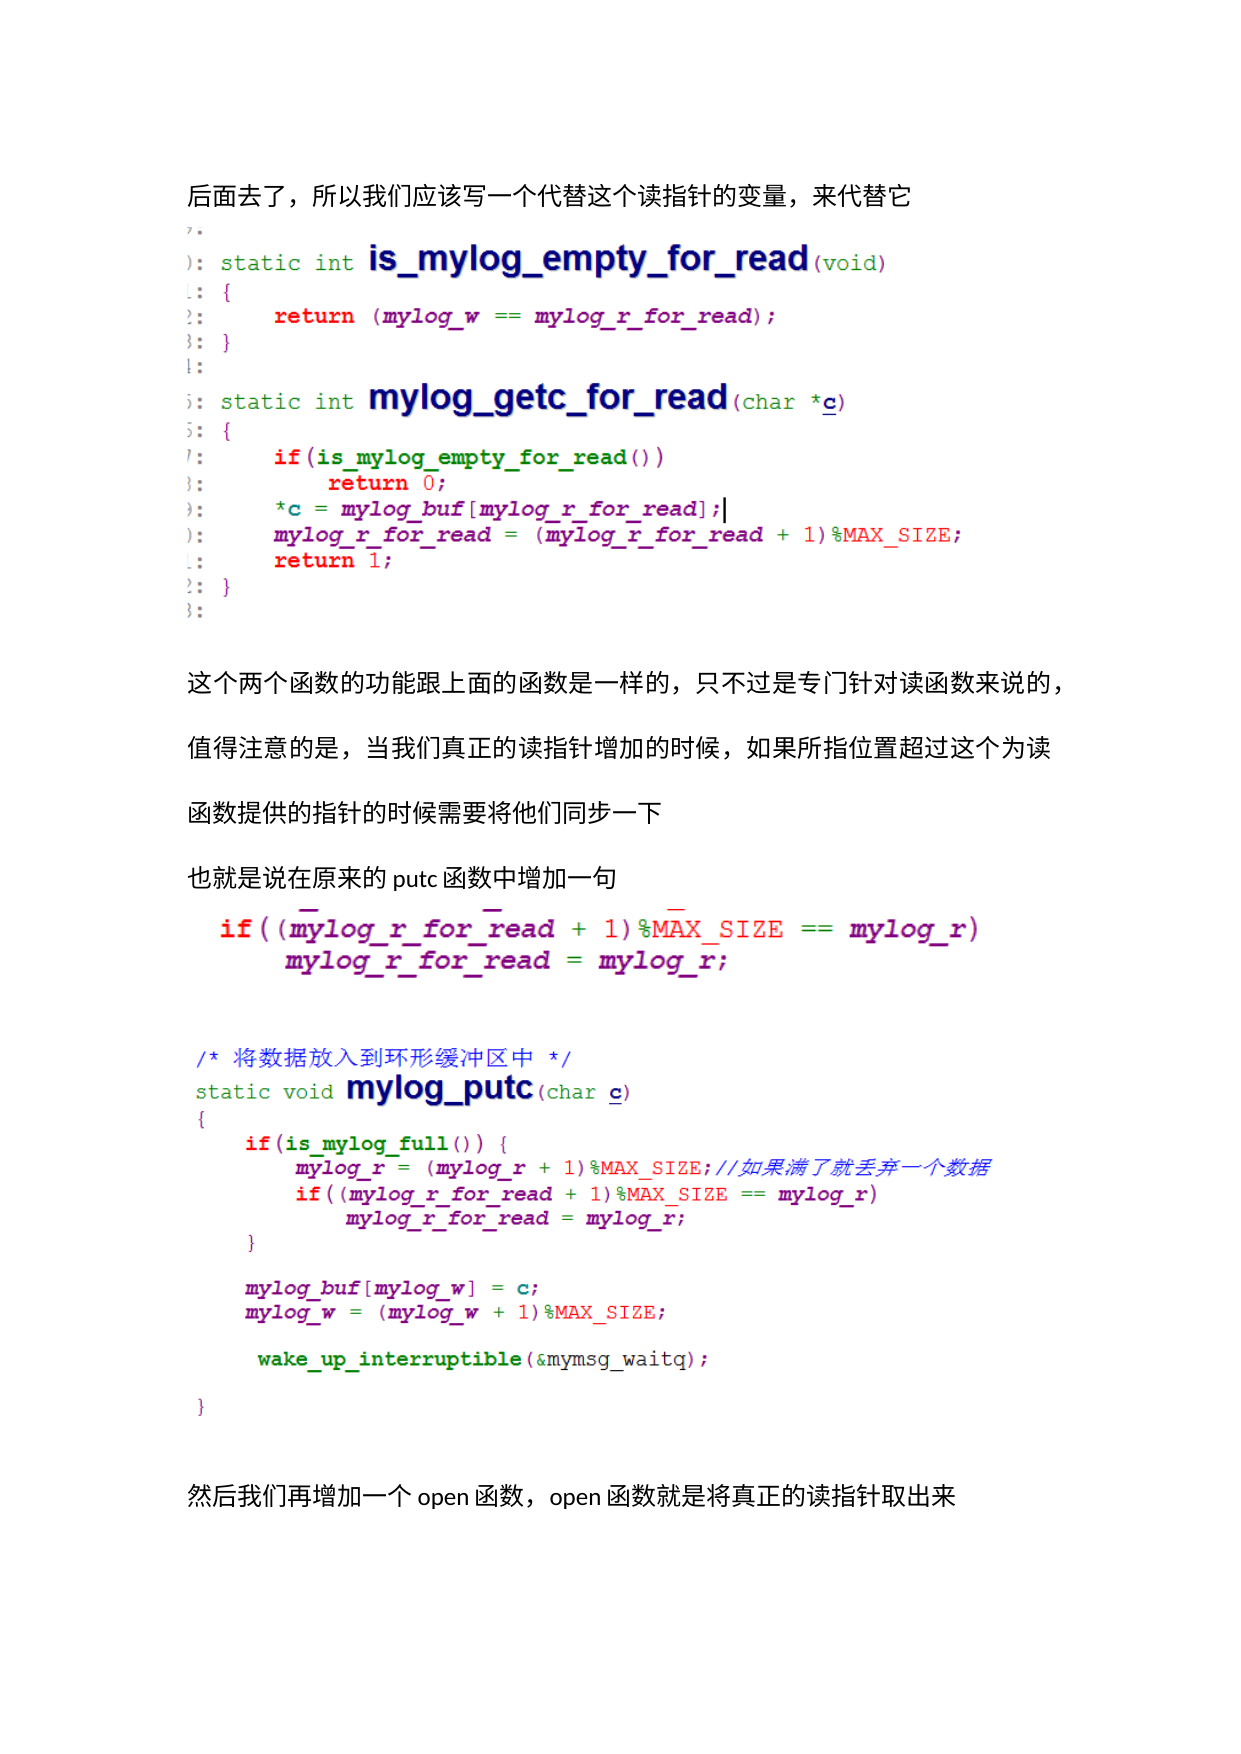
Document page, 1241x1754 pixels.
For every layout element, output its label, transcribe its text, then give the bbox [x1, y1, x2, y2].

text 然后我们再增加一个open函数，open函数就是将真正的读指针取出来 [187, 1462, 1053, 1527]
picture [187, 1039, 1053, 1432]
text 也就是说在原来的putc函数中增加一句 [187, 844, 1053, 909]
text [187, 162, 1053, 227]
text 这个两个函数的功能跟上面的函数是一样的，只不过是专门针对读函数来说的，值得注意的是，当我们真正的读指针增加的时候，如果所指位置超过这个为读函数提供的指针的时候需要将他们同步一下 [187, 649, 1053, 844]
picture [187, 909, 1053, 1008]
picture [187, 227, 1053, 619]
